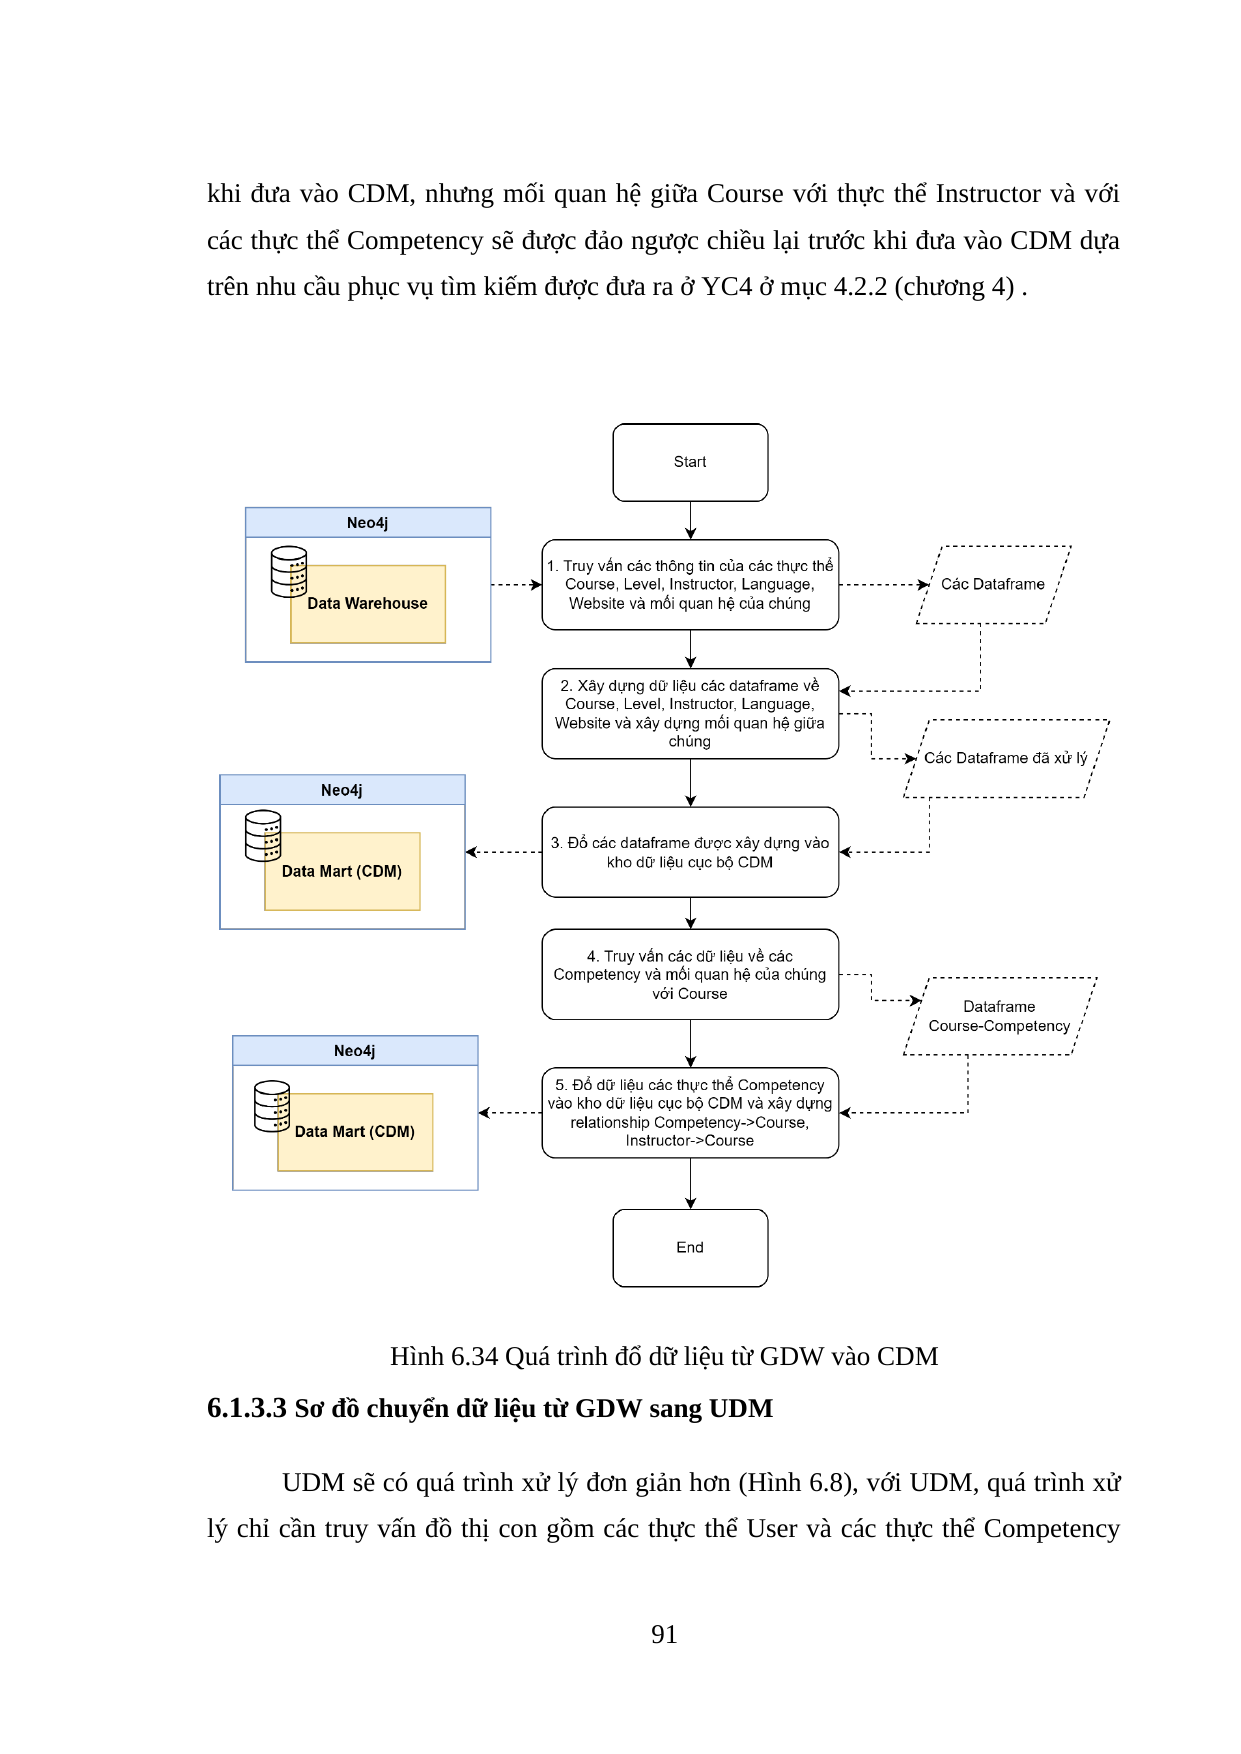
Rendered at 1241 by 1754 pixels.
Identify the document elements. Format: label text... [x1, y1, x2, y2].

picture [206, 410, 1123, 1300]
subtitle Sơ đồ chuyển dữ liệu từ GDW sang UDM [207, 1391, 1122, 1424]
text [207, 177, 1122, 302]
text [207, 1466, 1122, 1544]
